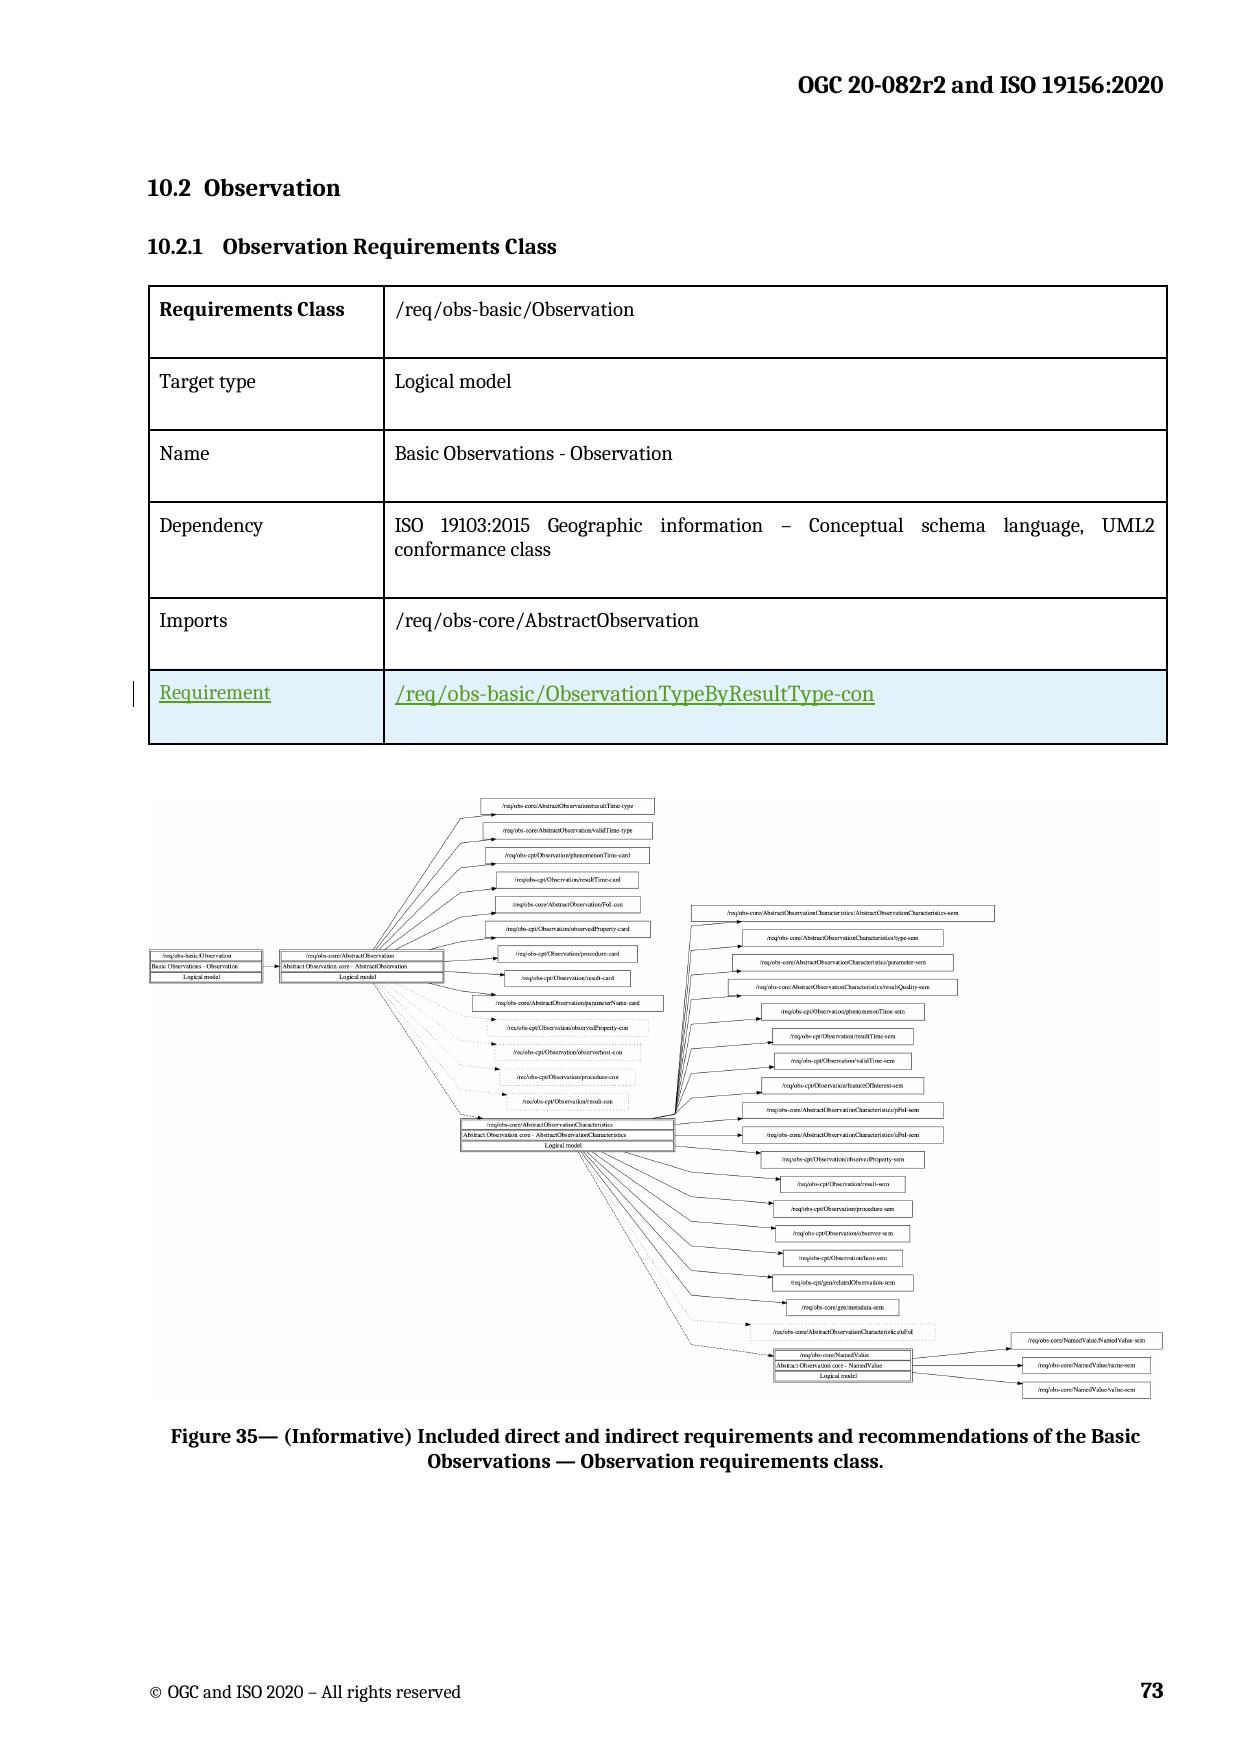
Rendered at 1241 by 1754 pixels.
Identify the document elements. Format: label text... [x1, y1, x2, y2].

text Figure 35— (Informative) Included direct and indirect requirements and recommendations of the Basic Observations — Observation requirements class. [148, 1424, 1163, 1474]
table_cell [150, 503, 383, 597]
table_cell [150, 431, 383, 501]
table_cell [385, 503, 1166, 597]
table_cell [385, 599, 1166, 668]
subtitle Observation [148, 174, 1163, 203]
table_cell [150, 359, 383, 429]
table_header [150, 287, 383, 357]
picture [147, 796, 1164, 1400]
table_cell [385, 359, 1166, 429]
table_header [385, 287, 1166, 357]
subtitle Observation Requirements Class [148, 234, 1163, 260]
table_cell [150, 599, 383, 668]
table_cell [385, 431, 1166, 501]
